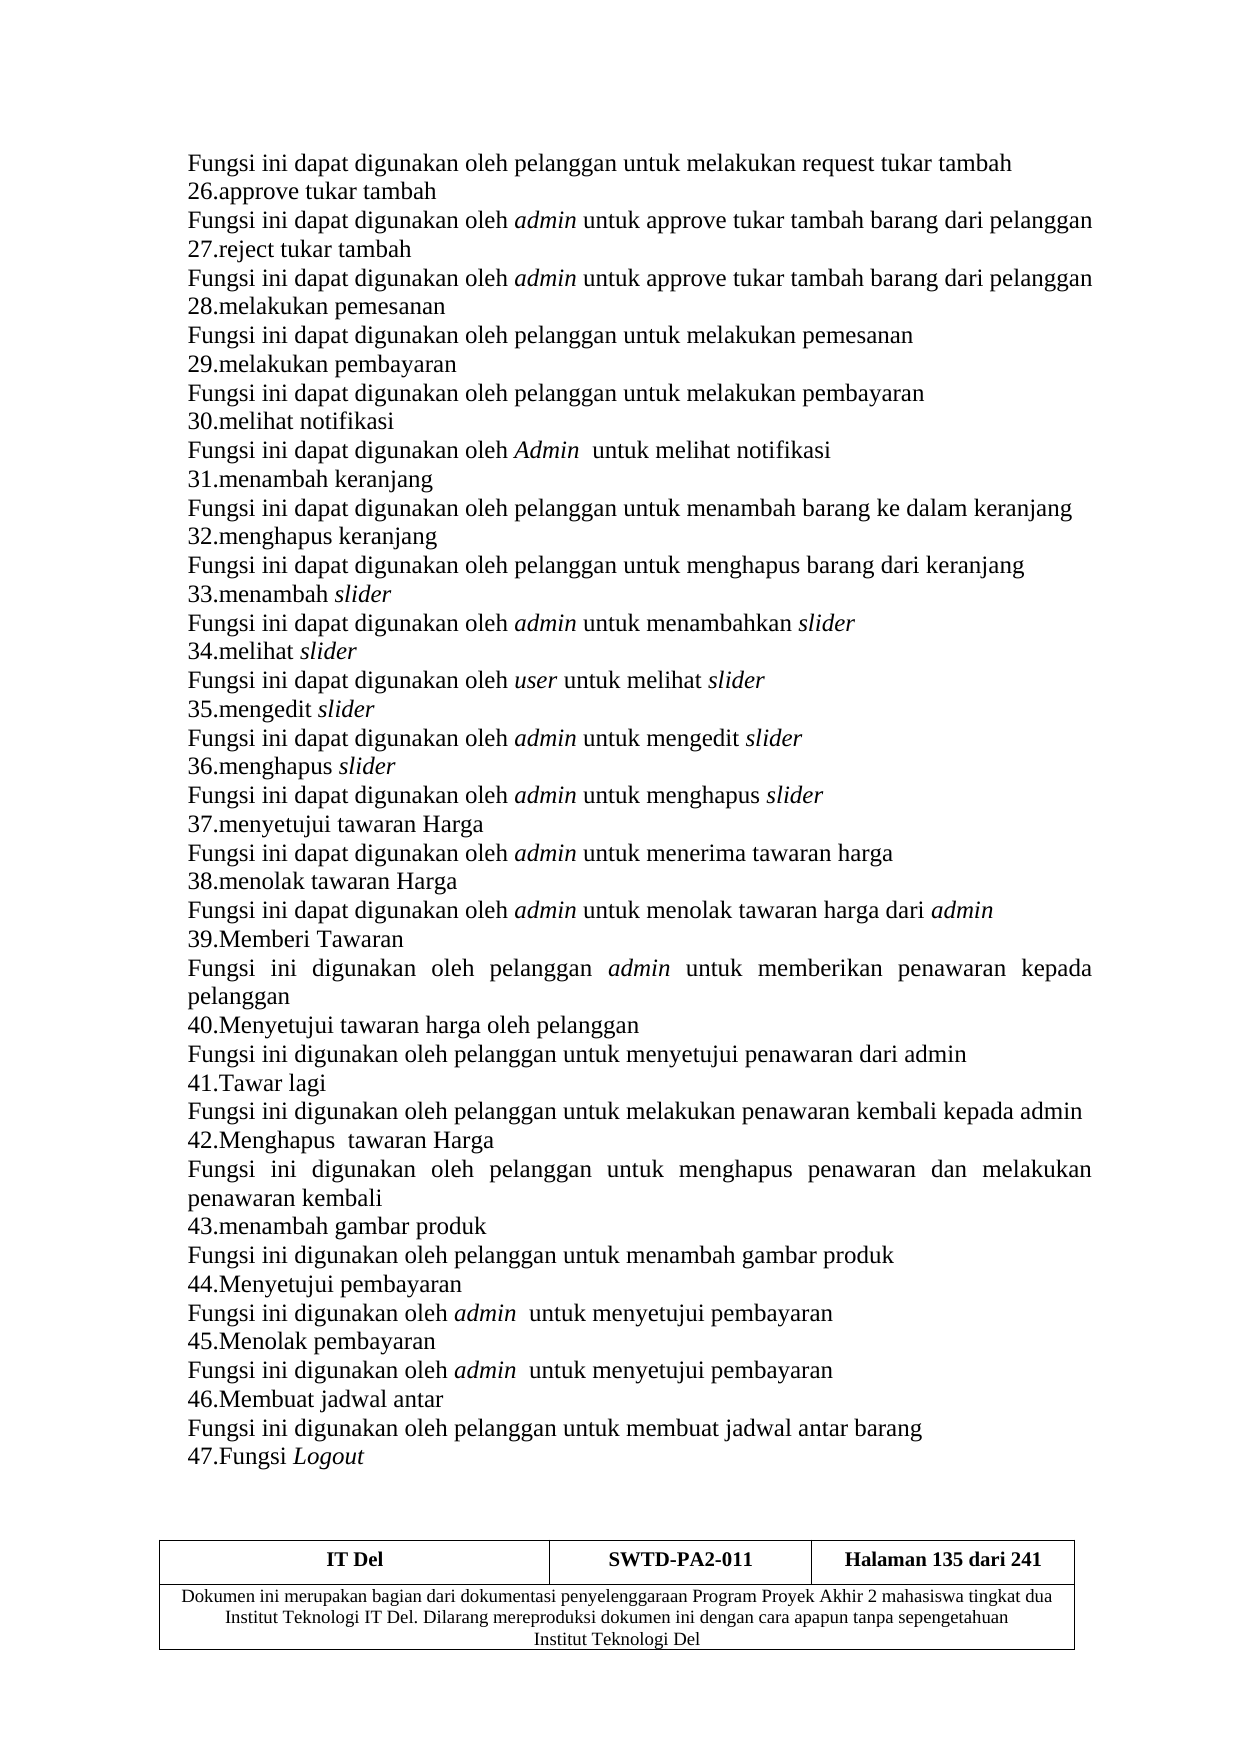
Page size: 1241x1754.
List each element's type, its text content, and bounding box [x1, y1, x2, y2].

text 30.melihat notifikasi [187, 406, 1092, 435]
text Fungsi ini digunakan oleh pelanggan untuk menyetujui penawaran dari admin [187, 1039, 1092, 1068]
text Fungsi ini dapat digunakan oleh pelanggan untuk menambah barang ke dalam keranjang [187, 493, 1092, 521]
text 47.Fungsi Logout [187, 1441, 1092, 1470]
text Fungsi ini dapat digunakan oleh pelanggan untuk melakukan pembayaran [187, 378, 1092, 406]
text Fungsi ini digunakan oleh admin untuk menyetujui pembayaran [187, 1355, 1092, 1384]
text Fungsi ini digunakan oleh pelanggan admin untuk memberikan penawaran kepada pelanggan [187, 953, 1092, 1010]
text Fungsi ini dapat digunakan oleh pelanggan untuk melakukan request tukar tambah [187, 148, 1092, 176]
text Fungsi ini dapat digunakan oleh admin untuk menambahkan slider [187, 608, 1092, 636]
text 44.Menyetujui pembayaran [187, 1269, 1092, 1298]
text 31.menambah keranjang [187, 464, 1092, 493]
text 43.menambah gambar produk [187, 1211, 1092, 1240]
text Fungsi ini digunakan oleh admin untuk menyetujui pembayaran [187, 1298, 1092, 1326]
text 40.Menyetujui tawaran harga oleh pelanggan [187, 1010, 1092, 1039]
text Fungsi ini digunakan oleh pelanggan untuk membuat jadwal antar barang [187, 1413, 1092, 1441]
text Fungsi ini dapat digunakan oleh Admin untuk melihat notifikasi [187, 435, 1092, 464]
text 34.melihat slider [187, 636, 1092, 665]
text 29.melakukan pembayaran [187, 349, 1092, 378]
text Fungsi ini dapat digunakan oleh admin untuk approve tukar tambah barang dari pelanggan [187, 263, 1092, 291]
text 27.reject tukar tambah [187, 234, 1092, 263]
text Fungsi ini dapat digunakan oleh pelanggan untuk menghapus barang dari keranjang [187, 550, 1092, 579]
text 32.menghapus keranjang [187, 521, 1092, 550]
text 39.Memberi Tawaran [187, 924, 1092, 953]
text Fungsi ini dapat digunakan oleh admin untuk menerima tawaran harga [187, 838, 1092, 866]
text 45.Menolak pembayaran [187, 1326, 1092, 1355]
text Fungsi ini dapat digunakan oleh admin untuk mengedit slider [187, 723, 1092, 751]
text Fungsi ini dapat digunakan oleh admin untuk approve tukar tambah barang dari pelanggan [187, 205, 1092, 234]
text Fungsi ini dapat digunakan oleh admin untuk menghapus slider [187, 780, 1092, 809]
text 33.menambah slider [187, 579, 1092, 608]
text Fungsi ini digunakan oleh pelanggan untuk melakukan penawaran kembali kepada admin [187, 1096, 1092, 1125]
text Fungsi ini dapat digunakan oleh user untuk melihat slider [187, 665, 1092, 694]
text Fungsi ini dapat digunakan oleh pelanggan untuk melakukan pemesanan [187, 320, 1092, 349]
text 38.menolak tawaran Harga [187, 866, 1092, 895]
text Fungsi ini dapat digunakan oleh admin untuk menolak tawaran harga dari admin [187, 895, 1092, 924]
text Fungsi ini digunakan oleh pelanggan untuk menghapus penawaran dan melakukan penawaran kembali [187, 1154, 1092, 1211]
text 36.menghapus slider [187, 751, 1092, 780]
text 28.melakukan pemesanan [187, 291, 1092, 320]
text 26.approve tukar tambah [187, 176, 1092, 205]
text 42.Menghapus tawaran Harga [187, 1125, 1092, 1154]
text 37.menyetujui tawaran Harga [187, 809, 1092, 838]
text 35.mengedit slider [187, 694, 1092, 723]
text 41.Tawar lagi [187, 1068, 1092, 1096]
text 46.Membuat jadwal antar [187, 1384, 1092, 1413]
text Fungsi ini digunakan oleh pelanggan untuk menambah gambar produk [187, 1240, 1092, 1269]
